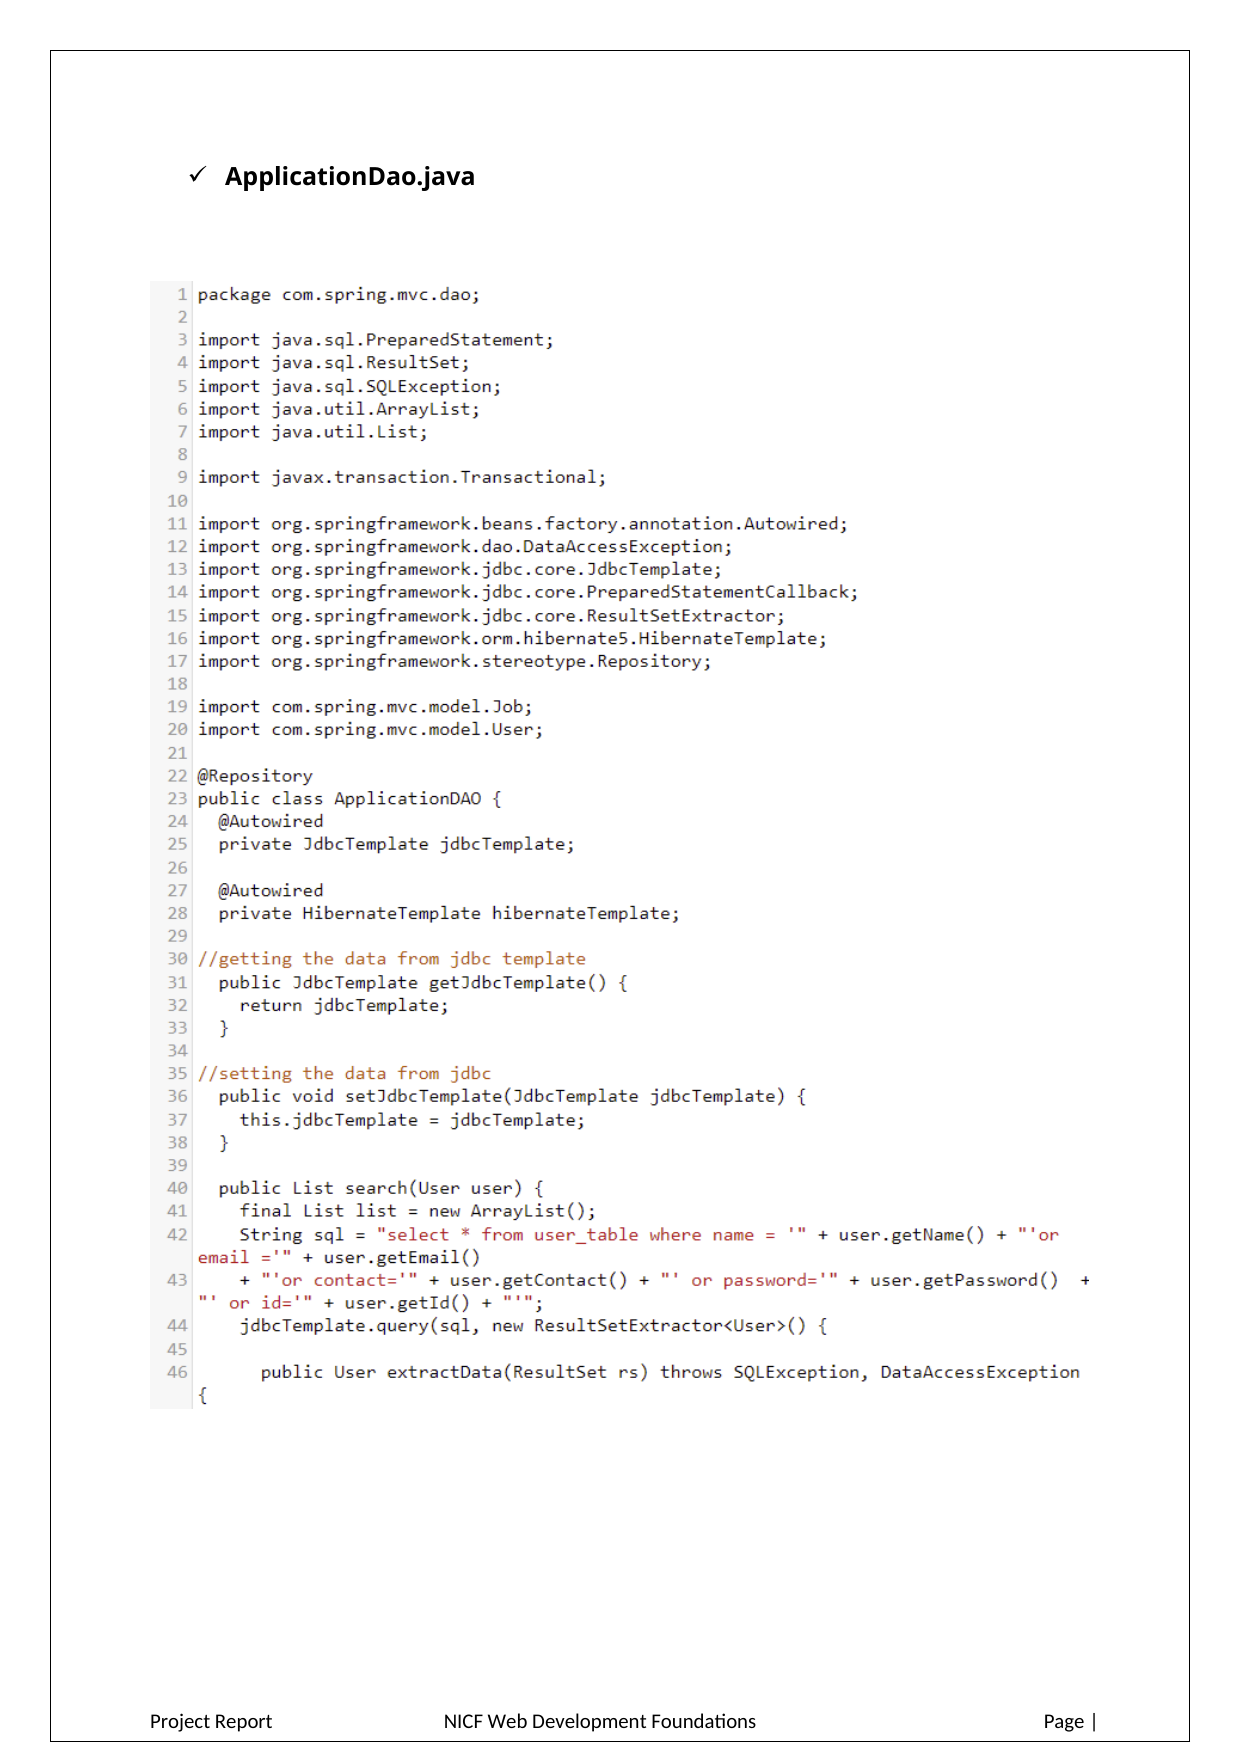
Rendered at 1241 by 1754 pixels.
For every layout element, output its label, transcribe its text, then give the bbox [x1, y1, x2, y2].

list ApplicationDao.java [187, 158, 1090, 192]
picture [150, 281, 1089, 1409]
